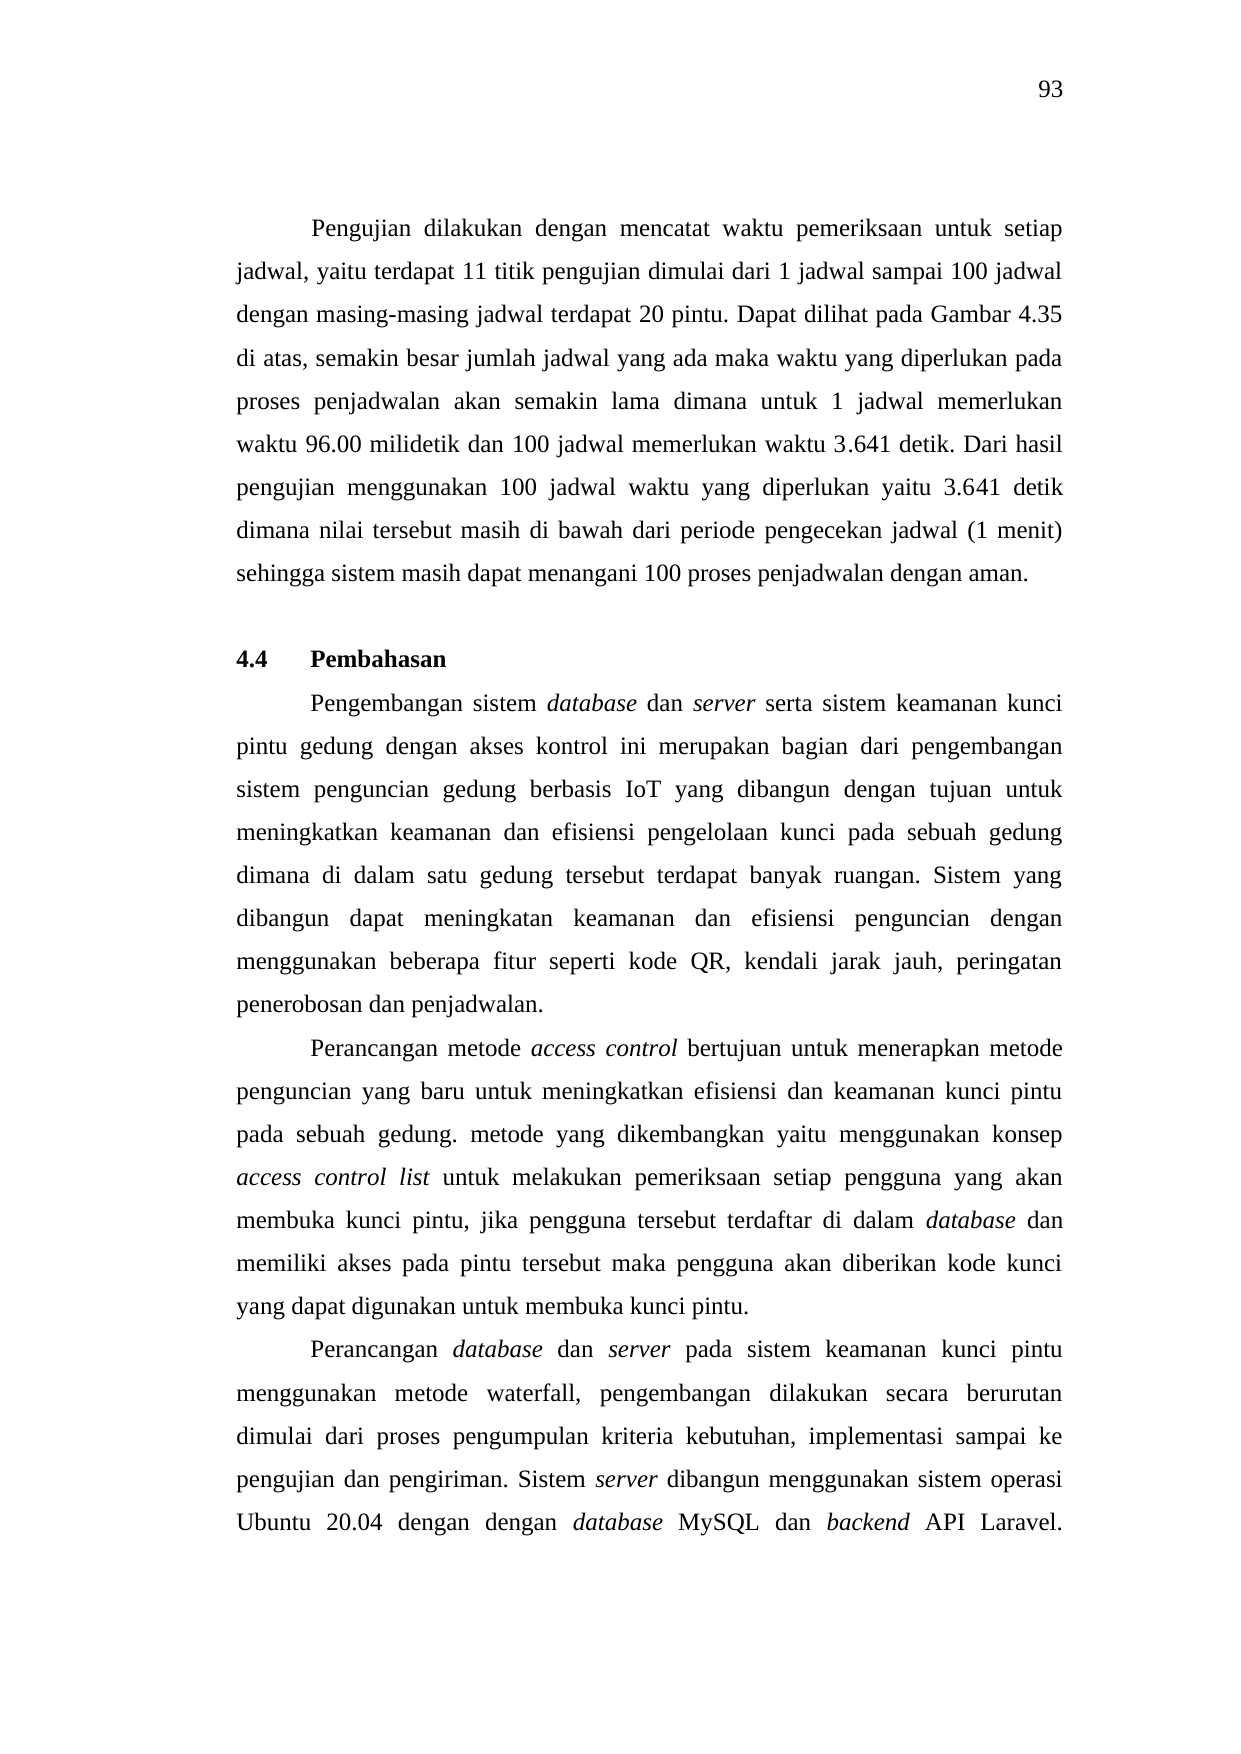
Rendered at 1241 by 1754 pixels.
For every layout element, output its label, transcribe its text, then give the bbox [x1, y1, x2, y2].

text Pengembangan sistem database dan server serta sistem keamanan kunci pintu gedung dengan akses kontrol ini merupakan bagian dari pengembangan sistem penguncian gedung berbasis IoT yang dibangun dengan tujuan untuk meningkatkan keamanan dan efisiensi pengelolaan kunci pada sebuah gedung dimana di dalam satu gedung tersebut terdapat banyak ruangan. Sistem yang dibangun dapat meningkatan keamanan dan efisiensi penguncian dengan menggunakan beberapa fitur seperti kode QR, kendali jarak jauh, peringatan penerobosan dan penjadwalan. [236, 688, 1063, 1018]
text Perancangan metode access control bertujuan untuk menerapkan metode penguncian yang baru untuk meningkatkan efisiensi dan keamanan kunci pintu pada sebuah gedung. metode yang dikembangkan yaitu menggunakan konsep access control list untuk melakukan pemeriksaan setiap pengguna yang akan membuka kunci pintu, jika pengguna tersebut terdaftar di dalam database dan memiliki akses pada pintu tersebut maka pengguna akan diberikan kode kunci yang dapat digunakan untuk membuka kunci pintu. [236, 1033, 1063, 1320]
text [236, 1334, 1063, 1536]
text Pengujian dilakukan dengan mencatat waktu pemeriksaan untuk setiap jadwal, yaitu terdapat 11 titik pengujian dimulai dari 1 jadwal sampai 100 jadwal dengan masing-masing jadwal terdapat 20 pintu. Dapat dilihat pada Gambar 4.35 di atas, semakin besar jumlah jadwal yang ada maka waktu yang diperlukan pada proses penjadwalan akan semakin lama dimana untuk 1 jadwal memerlukan waktu 96.00 milidetik dan 100 jadwal memerlukan waktu 3.641 detik. Dari hasil pengujian menggunakan 100 jadwal waktu yang diperlukan yaitu 3.641 detik dimana nilai tersebut masih di bawah dari periode pengecekan jadwal (1 menit) sehingga sistem masih dapat menangani 100 proses penjadwalan dengan aman. [236, 213, 1063, 587]
text Pembahasan [236, 644, 1063, 673]
